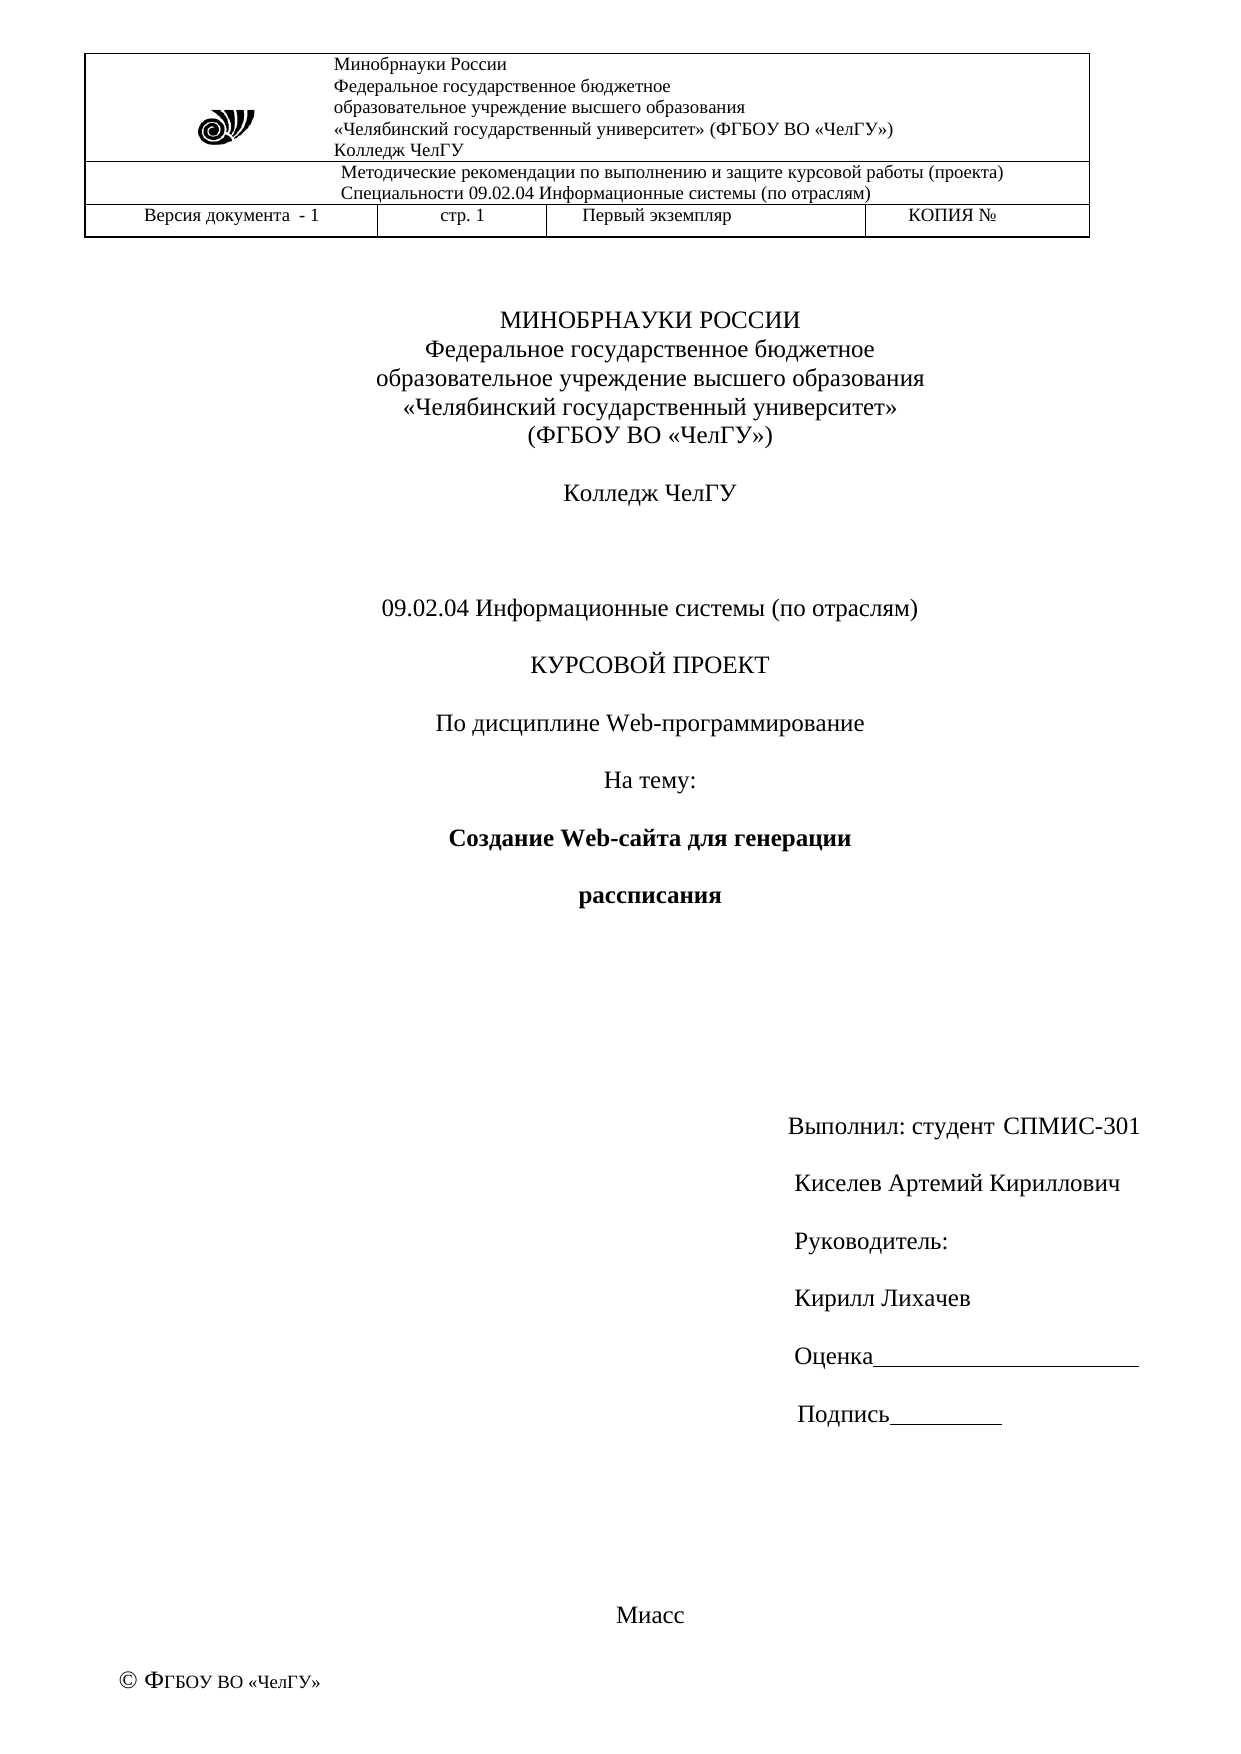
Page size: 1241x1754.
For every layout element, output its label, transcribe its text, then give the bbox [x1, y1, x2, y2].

text Кирилл Лихачев [794, 1283, 1140, 1312]
text «Челябинский государственный университет» (ФГБОУ ВО «ЧелГУ») [402, 392, 898, 449]
text Киселев Артемий Кириллович Руководитель: [794, 1168, 1140, 1255]
picture [197, 109, 255, 145]
text Выполнил: студент СПМИС-301 [765, 1111, 1140, 1140]
text По дисциплине Web-программирование На тему: [435, 708, 865, 794]
text МИНОБРНАУКИ РОССИИ [137, 305, 1163, 334]
text 09.02.04 Информационные системы (по отраслям) КУРСОВОЙ ПРОЕКТ [381, 593, 919, 679]
text Миасс [593, 1601, 708, 1629]
text Создание Web-сайта для генерации рассписания [435, 823, 865, 909]
text Оценка [794, 1341, 1140, 1370]
text Подпись [85, 1399, 1002, 1427]
text Федеральное государственное бюджетное образовательное учреждение высшего образования [375, 334, 925, 392]
text Колледж ЧелГУ [137, 478, 1163, 507]
